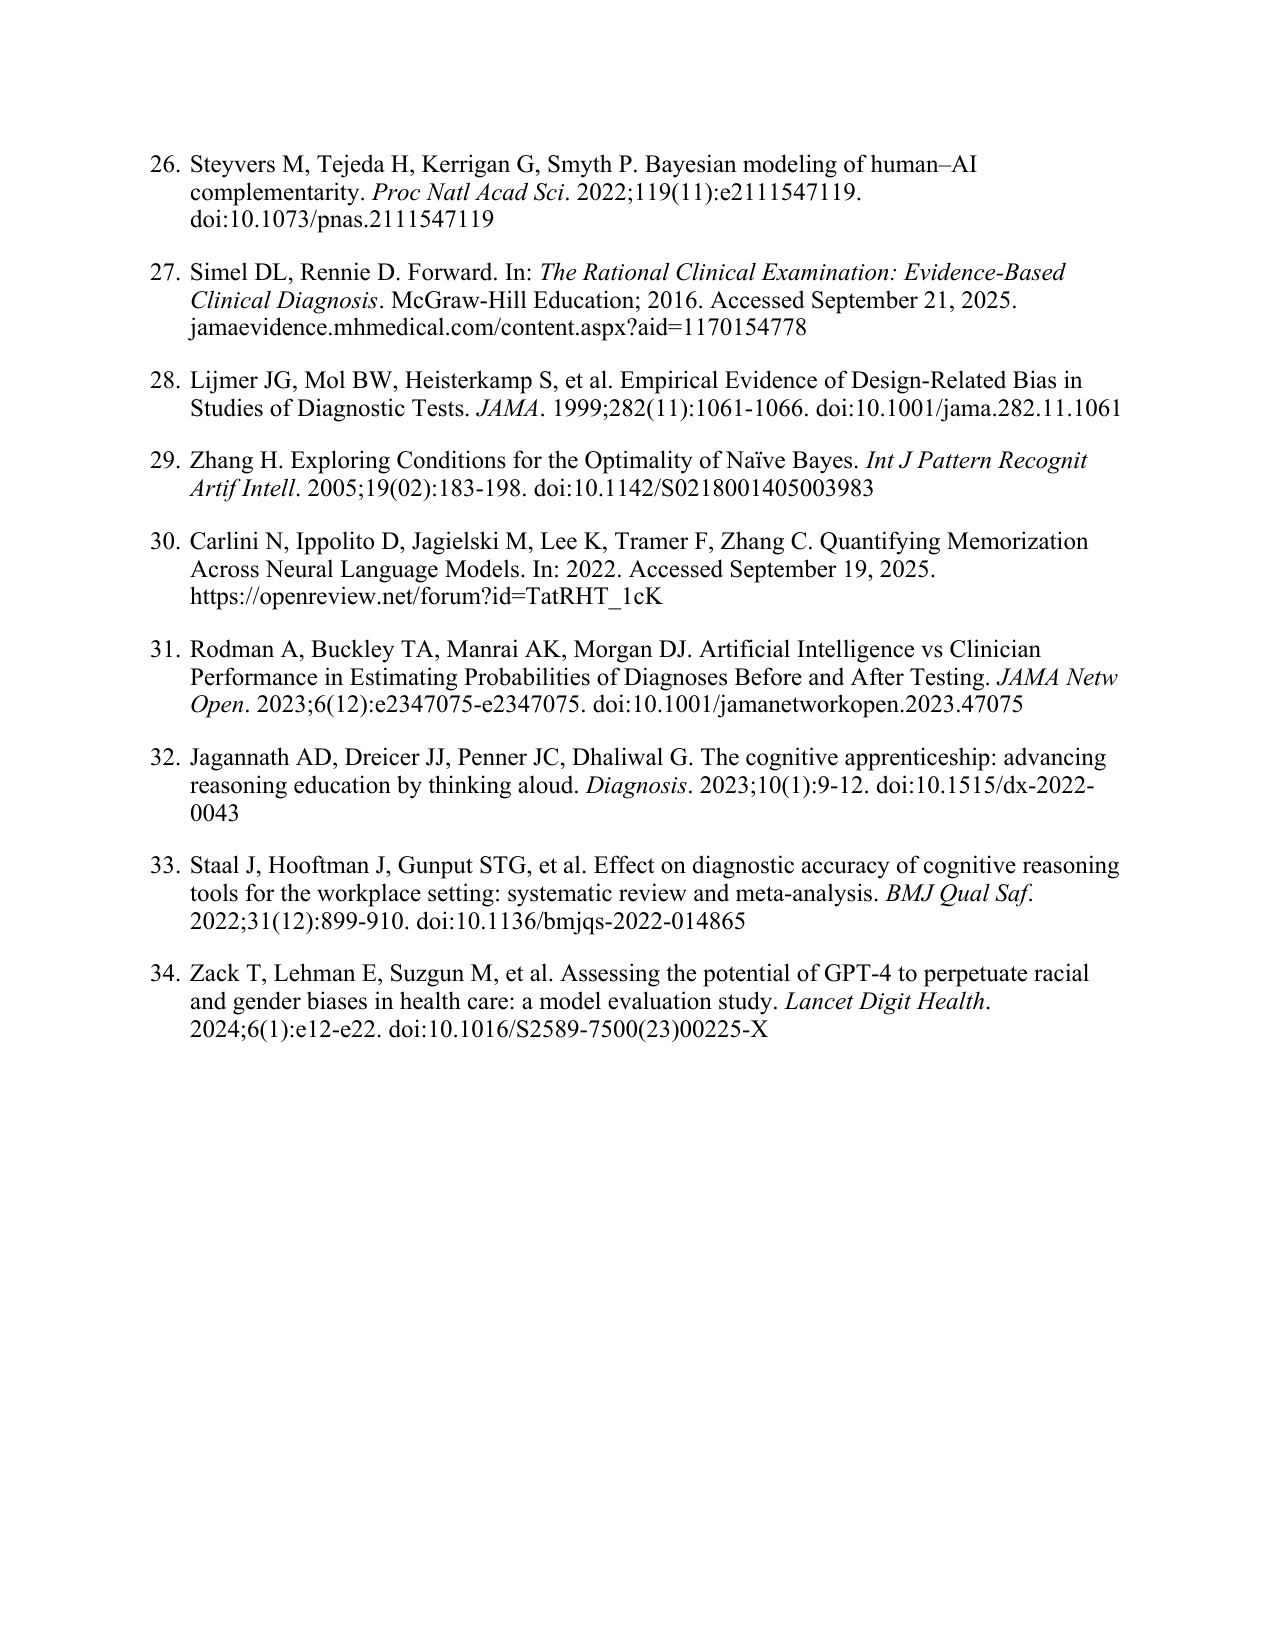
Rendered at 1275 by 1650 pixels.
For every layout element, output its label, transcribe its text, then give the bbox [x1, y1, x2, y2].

text 32. Jagannath AD, Dreicer JJ, Penner JC, Dhaliwal G. The cognitive apprenticeship: advancing reasoning education by thinking aloud. Diagnosis. 2023;10(1):9-12. doi:10.1515/dx-2022-0043 [150, 743, 1125, 826]
text 27. Simel DL, Rennie D. Forward. In: The Rational Clinical Examination: Evidence-Based Clinical Diagnosis. McGraw-Hill Education; 2016. Accessed September 21, 2025. jamaevidence.mhmedical.com/content.aspx?aid=1170154778 [150, 258, 1125, 341]
text 30. Carlini N, Ippolito D, Jagielski M, Lee K, Tramer F, Zhang C. Quantifying Memorization Across Neural Language Models. In: 2022. Accessed September 19, 2025. https://openreview.net/forum?id=TatRHT_1cK [150, 527, 1125, 610]
text 29. Zhang H. Exploring Conditions for the Optimality of Naïve Bayes. Int J Pattern Recognit Artif Intell. 2005;19(02):183-198. doi:10.1142/S0218001405003983 [150, 447, 1125, 502]
text 34. Zack T, Lehman E, Suzgun M, et al. Assessing the potential of GPT-4 to perpetuate racial and gender biases in health care: a model evaluation study. Lancet Digit Health. 2024;6(1):e12-e22. doi:10.1016/S2589-7500(23)00225-X [150, 959, 1125, 1043]
text 28. Lijmer JG, Mol BW, Heisterkamp S, et al. Empirical Evidence of Design-Related Bias in Studies of Diagnostic Tests. JAMA. 1999;282(11):1061-1066. doi:10.1001/jama.282.11.1061 [150, 366, 1125, 422]
text 33. Staal J, Hooftman J, Gunput STG, et al. Effect on diagnostic accuracy of cognitive reasoning tools for the workplace setting: systematic review and meta-analysis. BMJ Qual Saf. 2022;31(12):899-910. doi:10.1136/bmjqs-2022-014865 [150, 851, 1125, 934]
text 31. Rodman A, Buckley TA, Manrai AK, Morgan DJ. Artificial Intelligence vs Clinician Performance in Estimating Probabilities of Diagnoses Before and After Testing. JAMA Netw Open. 2023;6(12):e2347075-e2347075. doi:10.1001/jamanetworkopen.2023.47075 [150, 635, 1125, 718]
text 26. Steyvers M, Tejeda H, Kerrigan G, Smyth P. Bayesian modeling of human–AI complementarity. Proc Natl Acad Sci. 2022;119(11):e2111547119. doi:10.1073/pnas.2111547119 [150, 150, 1125, 233]
